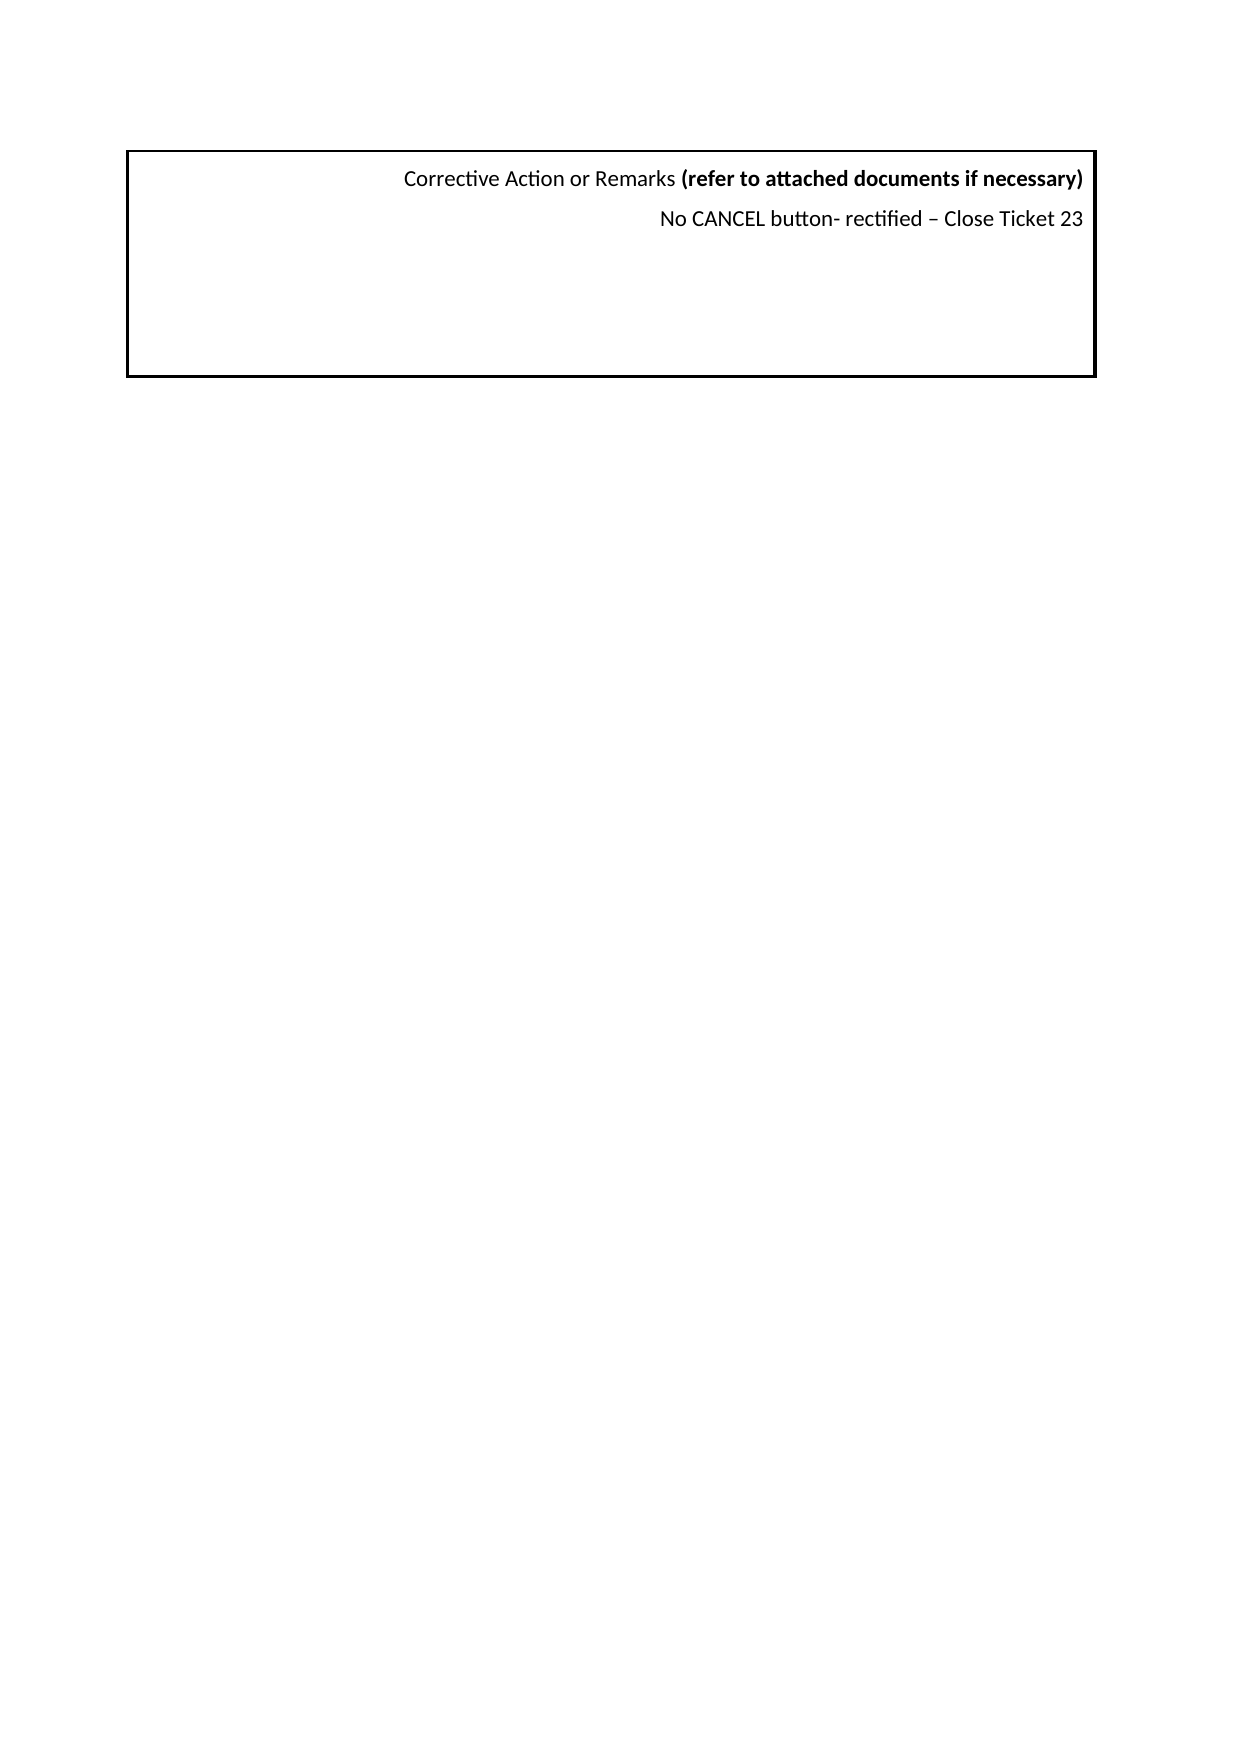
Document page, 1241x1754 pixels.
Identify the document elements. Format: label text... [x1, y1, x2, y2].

table_cell Corrective Action or Remarks (refer to attached documents if necessary) No CANCEL button- rectified – Close Ticket 23 [129, 152, 1093, 375]
